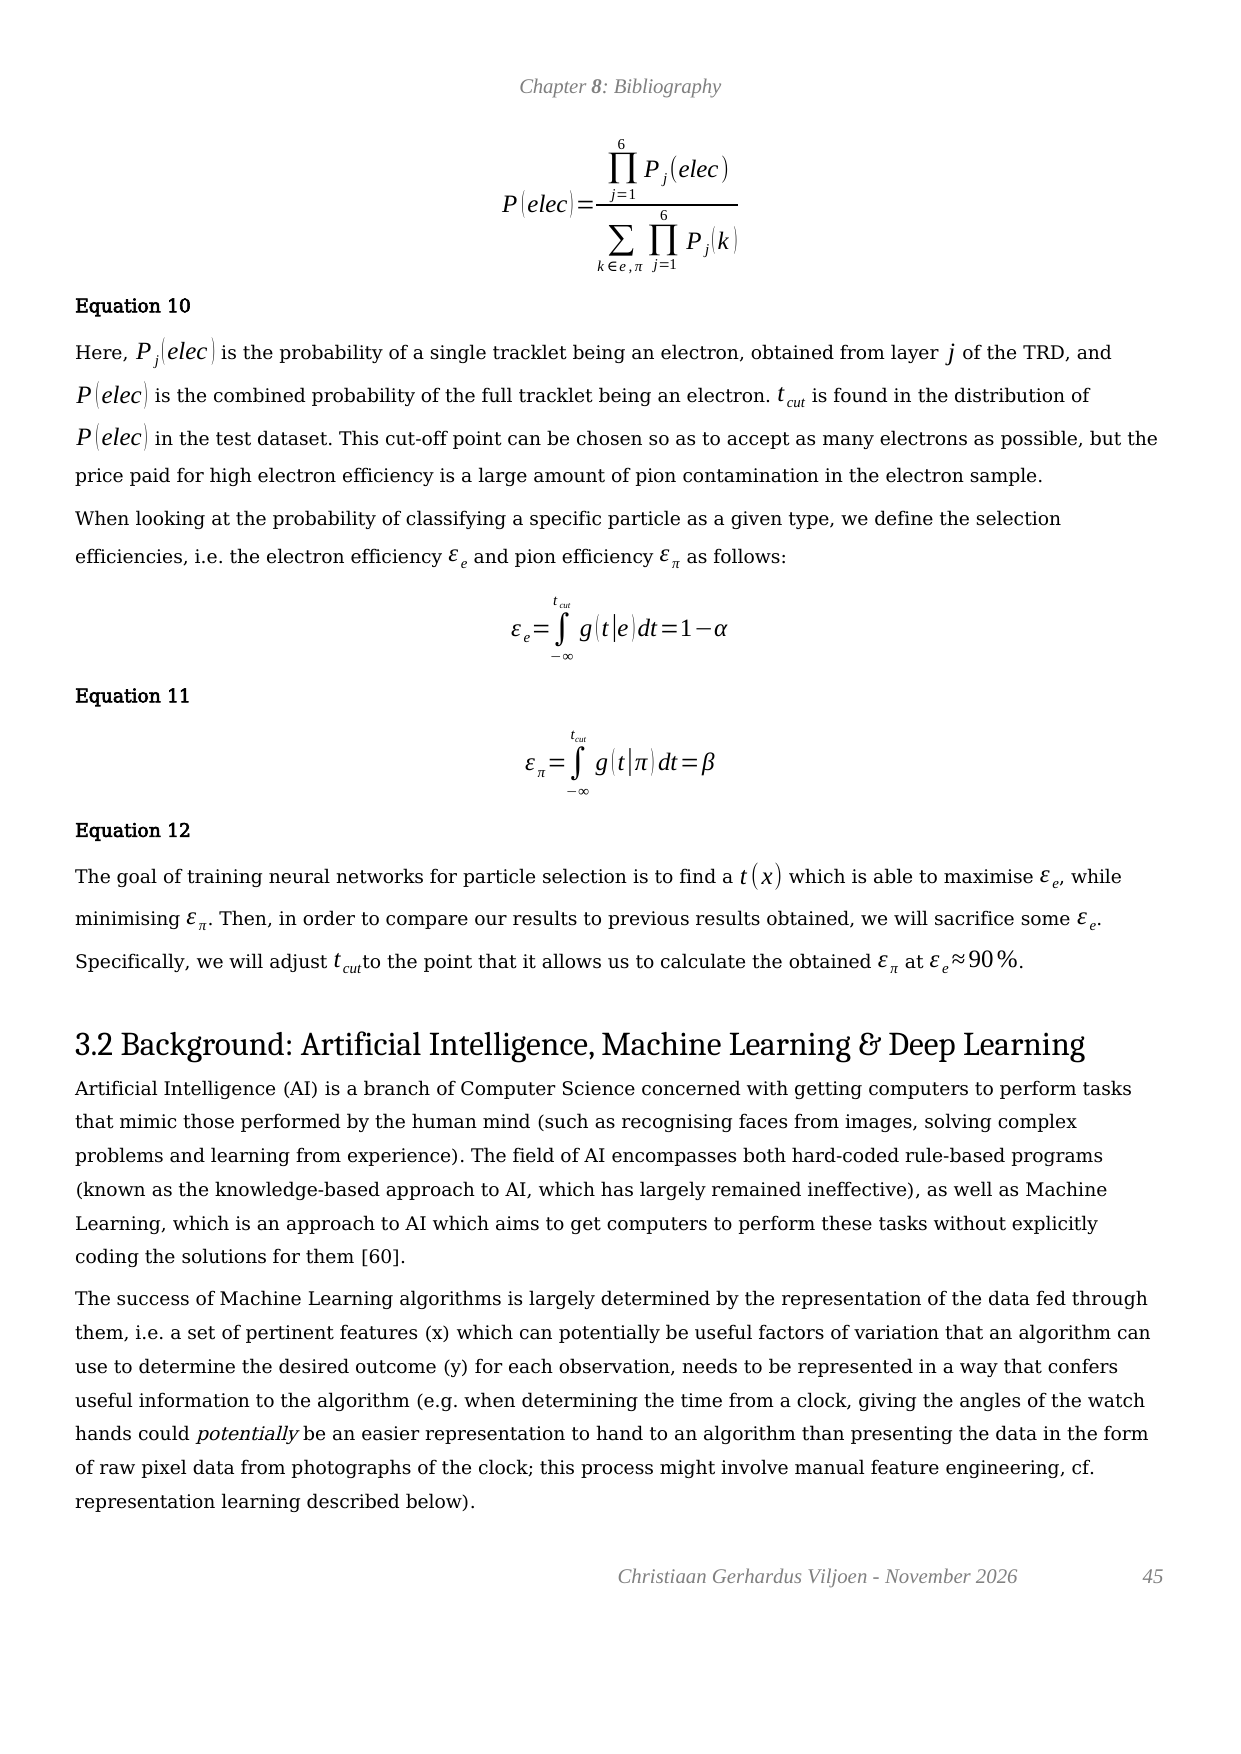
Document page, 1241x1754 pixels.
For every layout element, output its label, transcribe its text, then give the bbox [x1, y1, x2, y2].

text The success of Machine Learning algorithms is largely determined by the representation of the data fed through them, i.e. a set of pertinent features (x) which can potentially be useful factors of variation that an algorithm can use to determine the desired outcome (y) for each observation, needs to be represented in a way that confers useful information to the algorithm (e.g. when determining the time from a clock, giving the angles of the watch hands could potentially be an easier representation to hand to an algorithm than presenting the data in the form of raw pixel data from photographs of the clock; this process might involve manual feature engineering, cf. representation learning described below). [75, 1287, 1165, 1512]
text Equation 10 [75, 294, 1165, 316]
subtitle Background: Artificial Intelligence, Machine Learning & Deep Learning [75, 1026, 1165, 1064]
text Here, is the probability of a single tracklet being an electron, obtained from layer of the TRD, and is the combined probability of the full tracklet being an electron. is found in the distribution of in the test dataset. This cut-off point can be chosen so as to accept as many electrons as possible, but the price paid for high electron efficiency is a large amount of pion contamination in the electron sample. [75, 336, 1165, 487]
text Artificial Intelligence (AI) is a branch of Computer Science concerned with getting computers to perform tasks that mimic those performed by the human mind (such as recognising faces from images, solving complex problems and learning from experience). The field of AI encompasses both hard-coded rule-based programs (known as the knowledge-based approach to AI, which has largely remained ineffective), as well as Machine Learning, which is an approach to AI which aims to get computers to perform these tasks without explicitly coding the solutions for them . [75, 1076, 1165, 1268]
text The goal of training neural networks for particle selection is to find a which is able to maximise , while minimising . Then, in order to compare our results to previous results obtained, we will sacrifice some . Specifically, we will adjust to the point that it allows us to calculate the obtained at . [75, 860, 1165, 977]
text Equation 12 [75, 818, 1165, 841]
text When looking at the probability of classifying a specific particle as a given type, we define the selection efficiencies, i.e. the electron efficiency and pion efficiency as follows: [75, 506, 1165, 571]
text Equation 11 [75, 683, 1165, 706]
